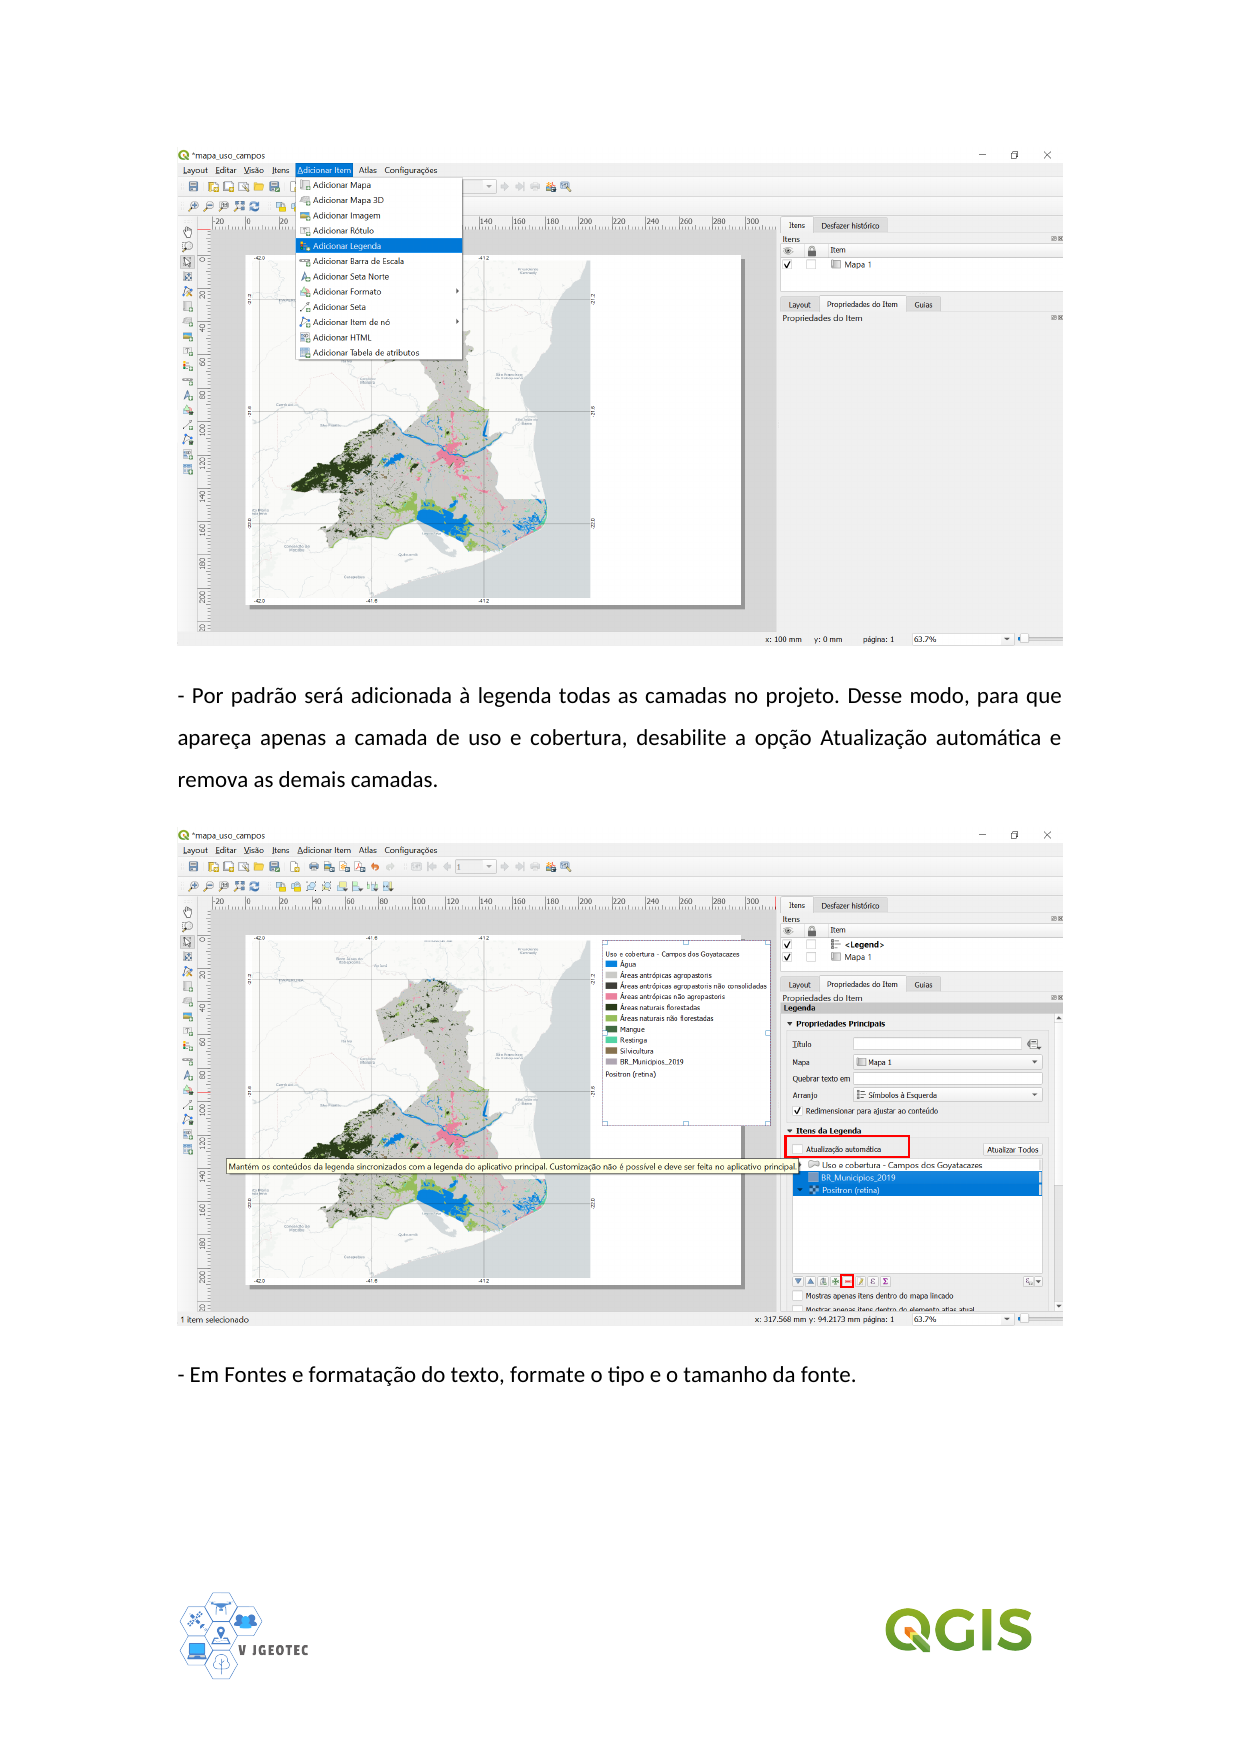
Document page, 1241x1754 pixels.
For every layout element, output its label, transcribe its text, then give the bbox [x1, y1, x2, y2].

picture [177, 147, 1063, 646]
picture [177, 1591, 310, 1681]
text - Por padrão será adicionada à legenda todas as camadas no projeto. Desse modo, para que apareça apenas a camada de uso e cobertura, desabilite a opção Atualização automática e remova as demais camadas. [177, 681, 1063, 793]
text - Em Fontes e formatação do texto, formate o tipo e o tamanho da fonte. [177, 1361, 1063, 1389]
picture [177, 827, 1063, 1326]
picture [853, 1579, 1063, 1681]
